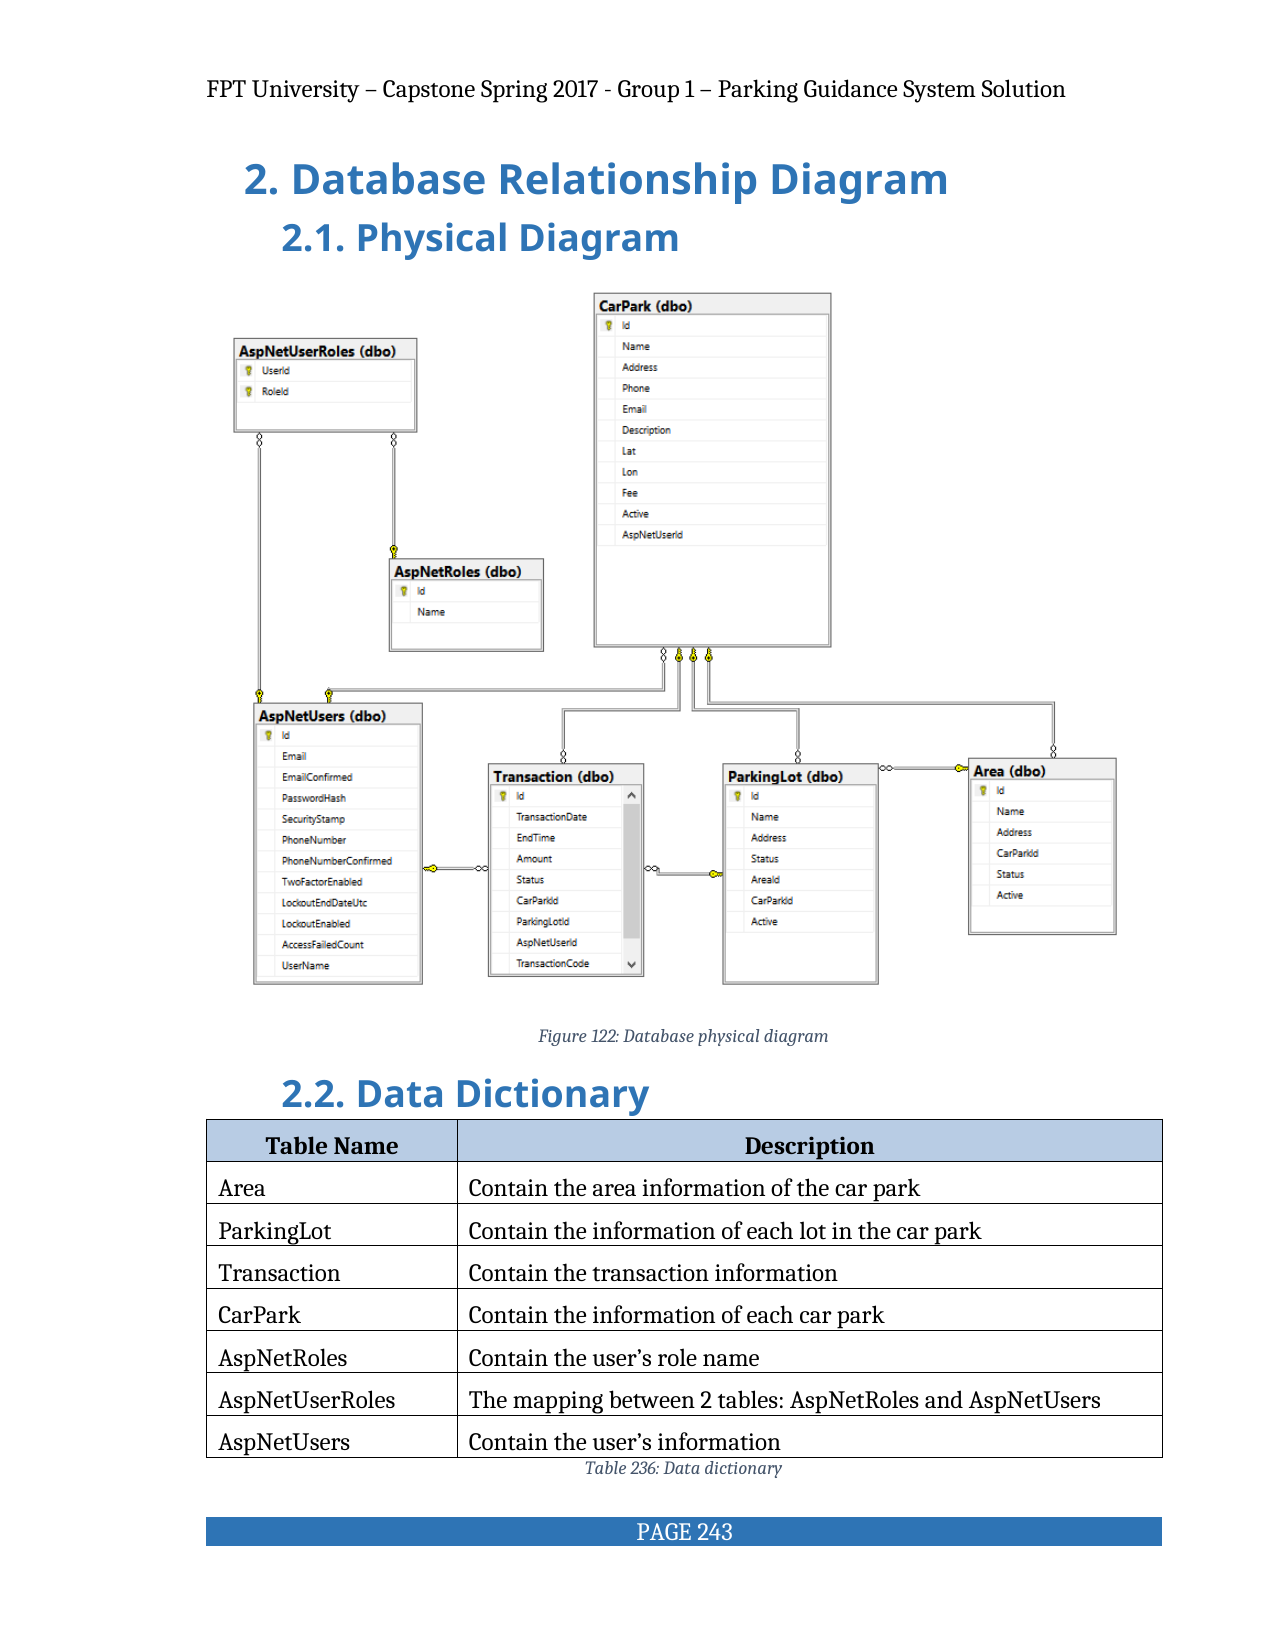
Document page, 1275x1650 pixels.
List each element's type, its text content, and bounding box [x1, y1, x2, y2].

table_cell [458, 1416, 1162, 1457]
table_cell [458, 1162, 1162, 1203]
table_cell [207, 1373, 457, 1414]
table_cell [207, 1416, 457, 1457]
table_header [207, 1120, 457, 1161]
subtitle Data Dictionary [206, 1067, 1162, 1118]
subtitle Physical Diagram [206, 211, 1162, 262]
picture [206, 274, 1163, 1009]
text Figure 122: Database physical diagram [206, 1025, 1162, 1047]
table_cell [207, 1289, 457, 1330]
subtitle Database Relationship Diagram [206, 150, 1162, 207]
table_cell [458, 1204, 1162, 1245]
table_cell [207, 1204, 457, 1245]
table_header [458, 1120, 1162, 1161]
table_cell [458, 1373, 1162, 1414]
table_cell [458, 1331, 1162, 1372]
text Table 236: Data dictionary [206, 1458, 1162, 1479]
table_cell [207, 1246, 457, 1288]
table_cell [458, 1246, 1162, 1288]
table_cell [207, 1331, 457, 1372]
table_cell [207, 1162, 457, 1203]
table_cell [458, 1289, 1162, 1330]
